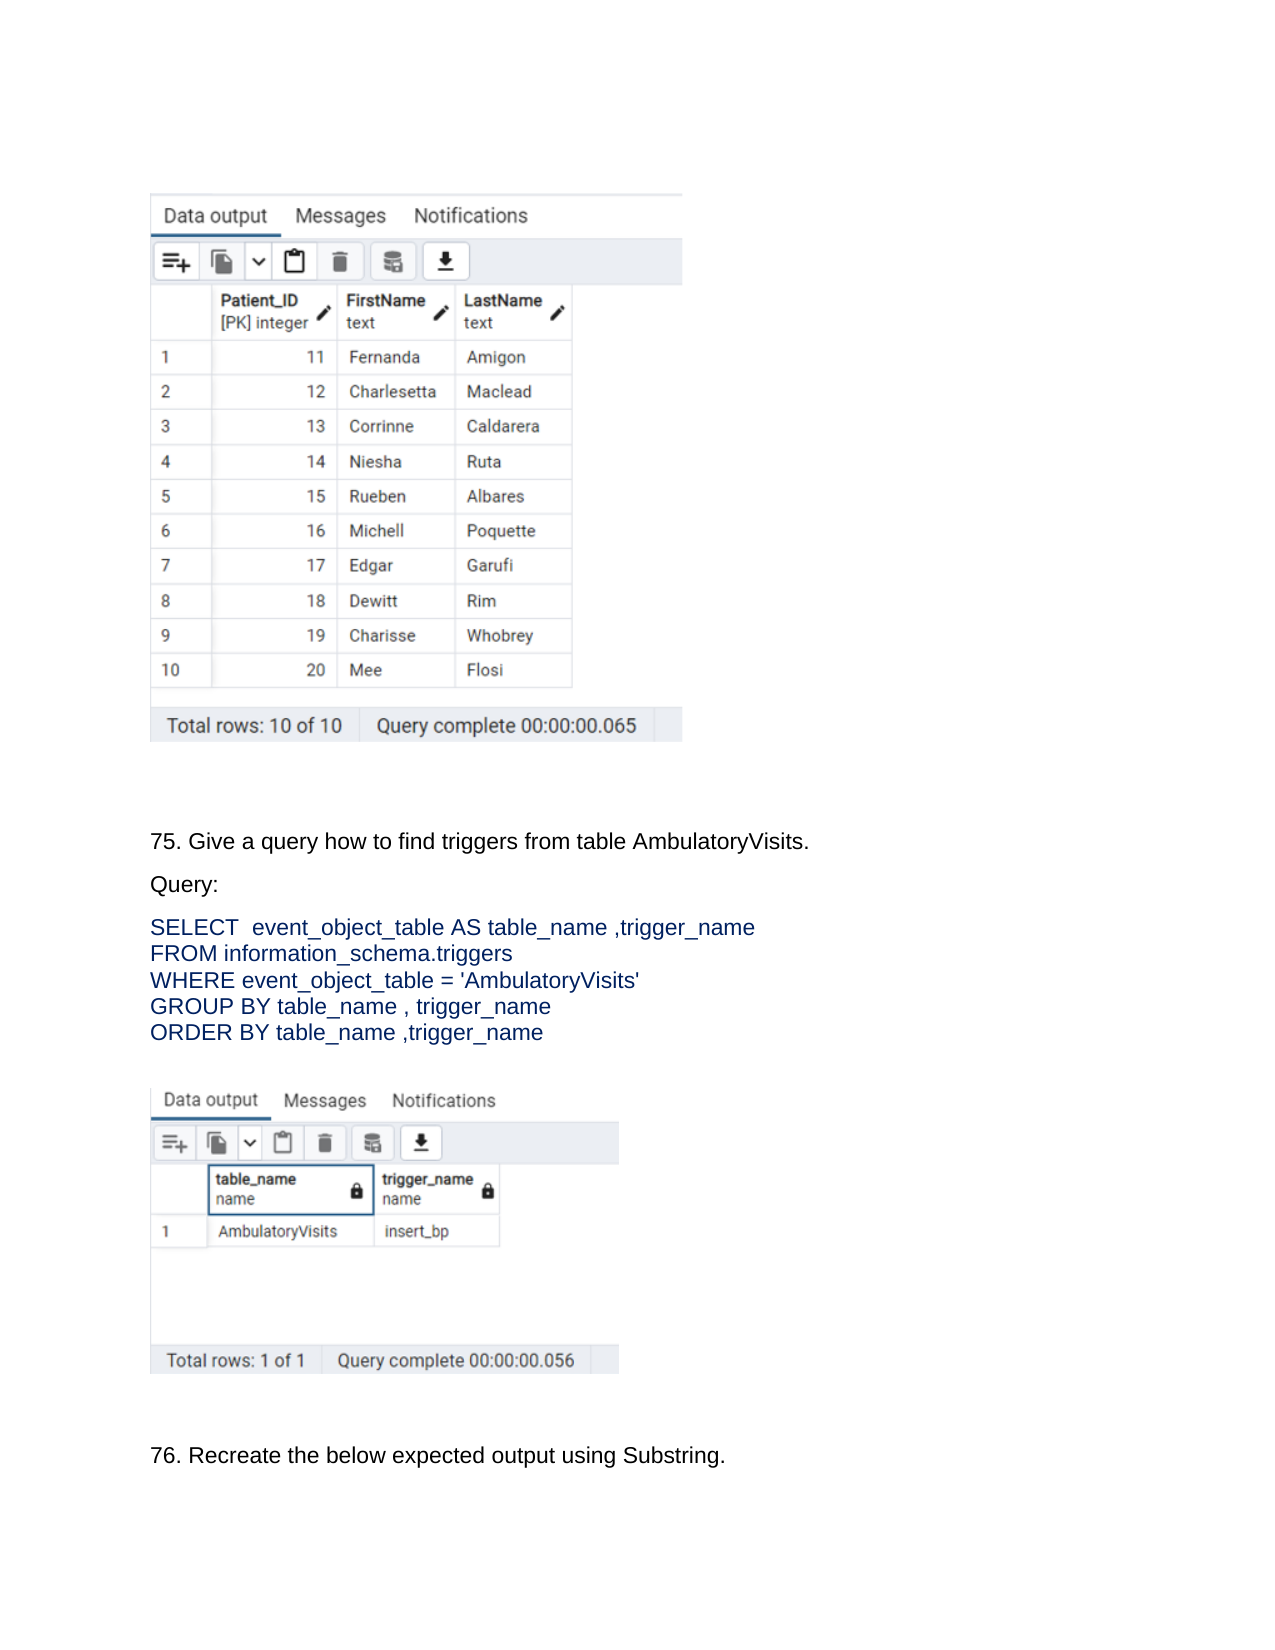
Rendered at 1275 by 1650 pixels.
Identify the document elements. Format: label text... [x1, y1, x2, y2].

text GROUP BY table_name , trigger_name [150, 993, 1125, 1019]
text 76. Recreate the below expected output using Substring. [150, 1442, 1125, 1468]
text Query: [150, 871, 1125, 897]
text FROM information_schema.triggers [150, 940, 1125, 967]
picture [150, 193, 683, 742]
text ORDER BY table_name ,trigger_name [150, 1019, 1125, 1046]
text WHERE event_object_table = 'AmbulatoryVisits' [150, 967, 1125, 993]
text 75. Give a query how to find triggers from table AmbulatoryVisits. [150, 828, 1125, 854]
picture [150, 1088, 619, 1374]
text SELECT event_object_table AS table_name ,trigger_name [150, 914, 1125, 940]
